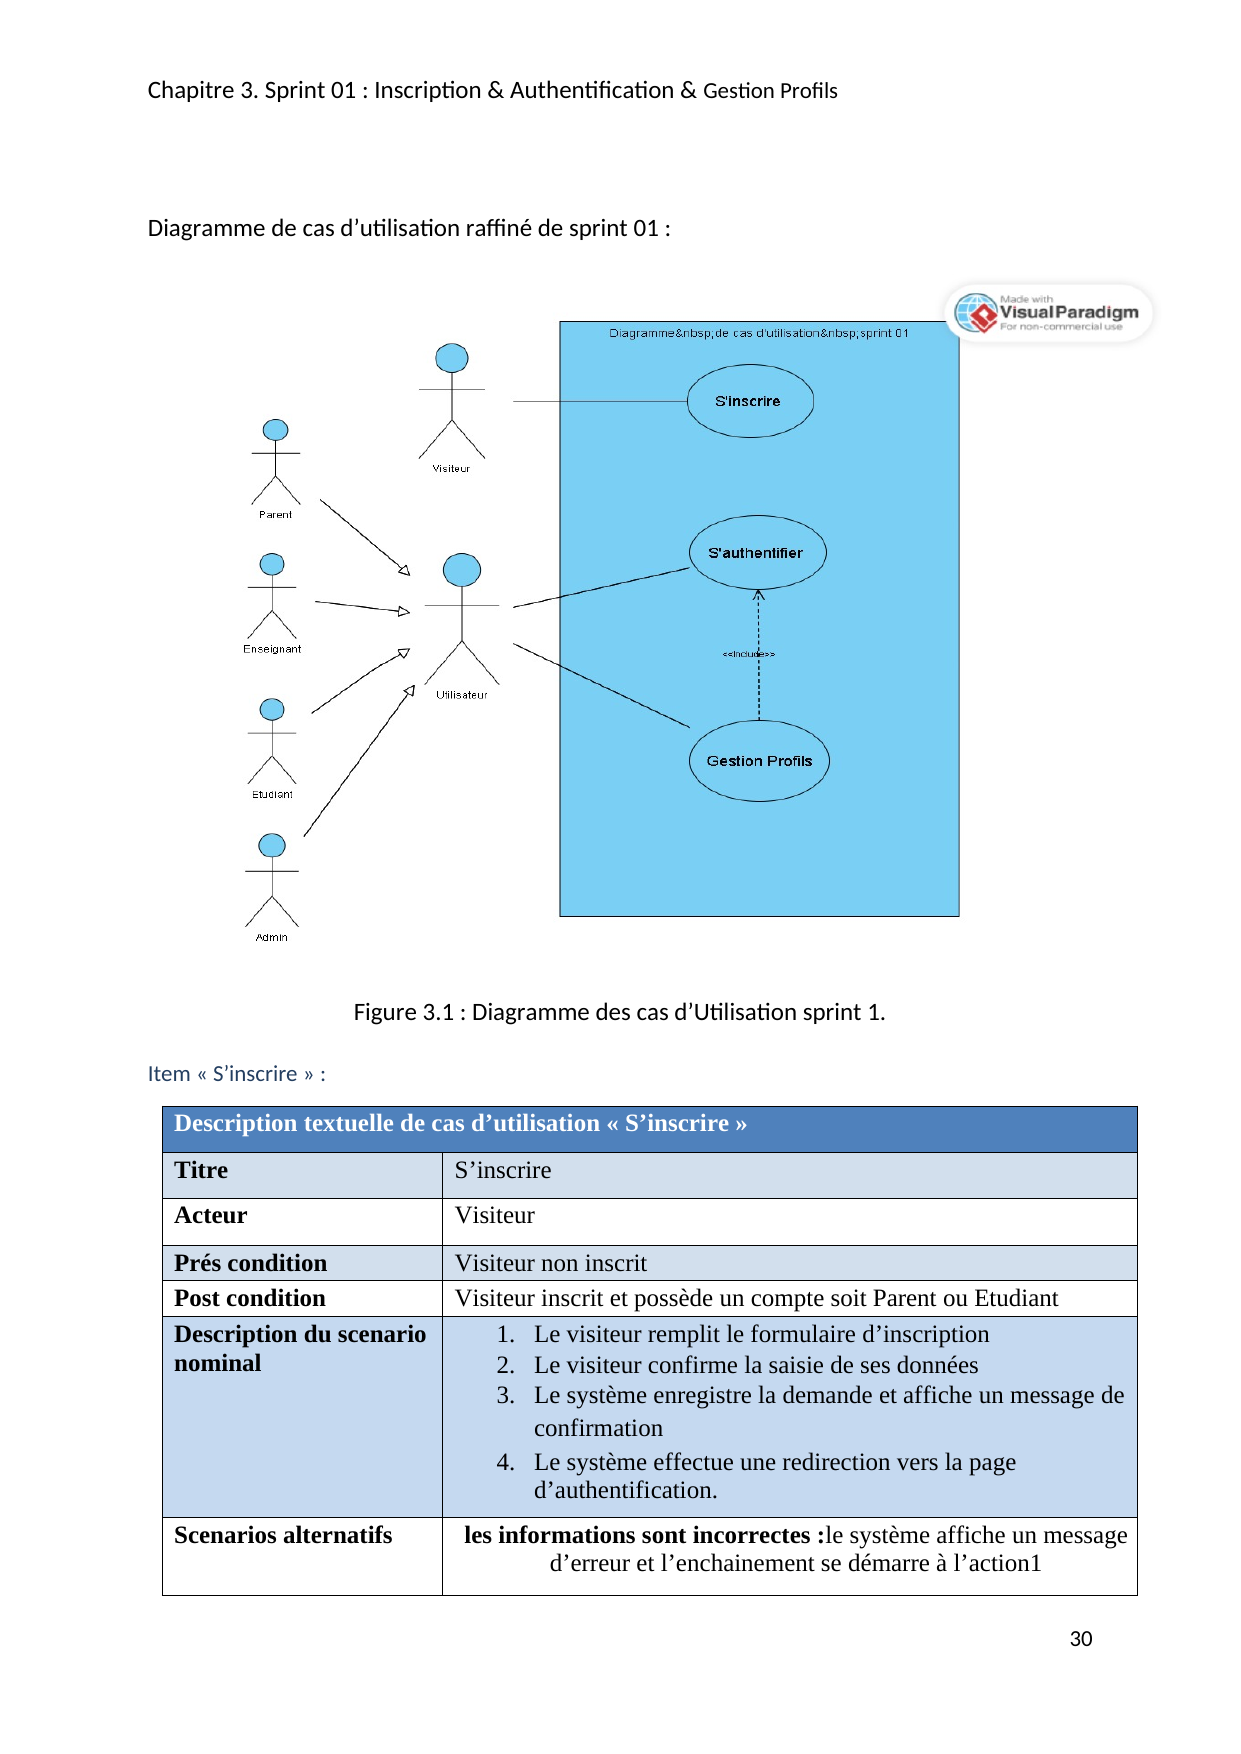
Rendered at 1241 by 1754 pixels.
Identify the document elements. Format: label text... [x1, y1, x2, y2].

text Item « S’inscrire » : [148, 1059, 1092, 1087]
table_cell Description du scenario nominal [163, 1317, 442, 1517]
table_cell S’inscrire [443, 1153, 1137, 1198]
table_cell les informations sont incorrectes :le système affiche un message d’erreur et l’enchainement se démarre à l’action1 [443, 1518, 1137, 1595]
text Figure 3.1 : Diagramme des cas d’Utilisation sprint 1. [148, 996, 1092, 1027]
table_cell Titre [163, 1153, 442, 1198]
table_cell Prés condition [163, 1246, 442, 1280]
table_cell Visiteur inscrit et possède un compte soit Parent ou Etudiant [443, 1281, 1137, 1316]
table_cell Le visiteur remplit le formulaire d’inscription Le visiteur confirme la saisie de ses données Le système enregistre la demande et affiche un message de confirmation Le système effectue une redirection vers la page d’authentification. [443, 1317, 1137, 1517]
table_cell Post condition [163, 1281, 442, 1316]
table_cell Visiteur non inscrit [443, 1246, 1137, 1280]
table_cell Acteur [163, 1199, 442, 1245]
picture [147, 274, 1162, 965]
table_cell Visiteur [443, 1199, 1137, 1245]
table_header Description textuelle de cas d’utilisation « S’inscrire » [163, 1107, 1137, 1152]
table_cell Scenarios alternatifs [163, 1518, 442, 1595]
text Diagramme de cas d’utilisation raffiné de sprint 01 : [148, 212, 1092, 242]
